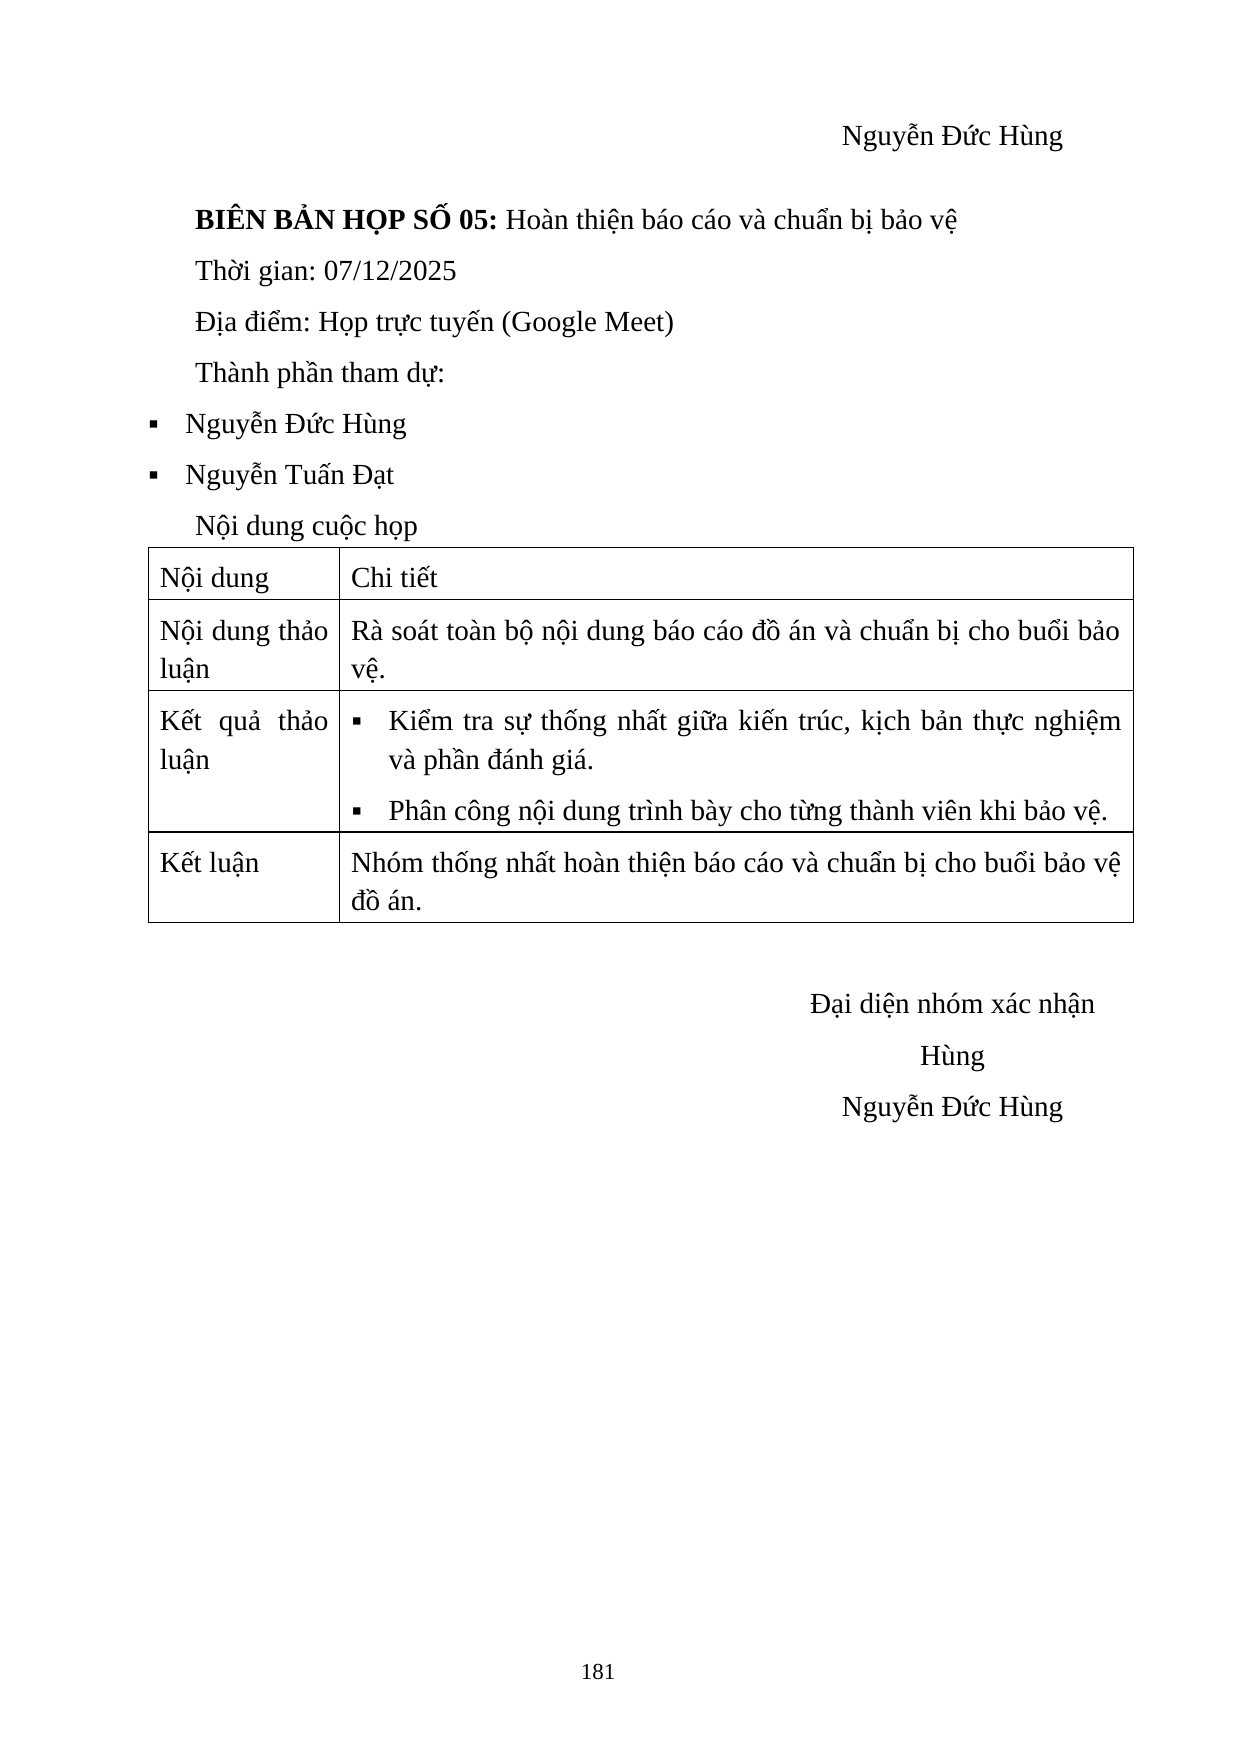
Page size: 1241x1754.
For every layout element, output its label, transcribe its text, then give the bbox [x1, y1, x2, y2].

text Nguyễn Tuấn Đạt [148, 457, 1134, 491]
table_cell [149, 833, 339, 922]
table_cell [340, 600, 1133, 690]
text BIÊN BẢN HỌP SỐ 05: Hoàn thiện báo cáo và chuẩn bị bảo vệ [148, 202, 1134, 236]
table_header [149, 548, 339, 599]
text Nguyễn Đức Hùng [724, 1089, 1134, 1122]
text Nội dung cuộc họp [148, 508, 1134, 542]
text Nguyễn Đức Hùng [148, 406, 1134, 440]
text Thành phần tham dự: [148, 355, 1134, 389]
text Đại diện nhóm xác nhận [724, 987, 1134, 1020]
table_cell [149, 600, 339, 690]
text Nguyễn Đức Hùng [724, 118, 1134, 152]
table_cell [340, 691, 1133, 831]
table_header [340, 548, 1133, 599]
text Thời gian: 07/12/2025 [148, 253, 1134, 287]
text Hùng [724, 1038, 1134, 1071]
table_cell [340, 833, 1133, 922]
text Địa điểm: Họp trực tuyến (Google Meet) [148, 304, 1134, 338]
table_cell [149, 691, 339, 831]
